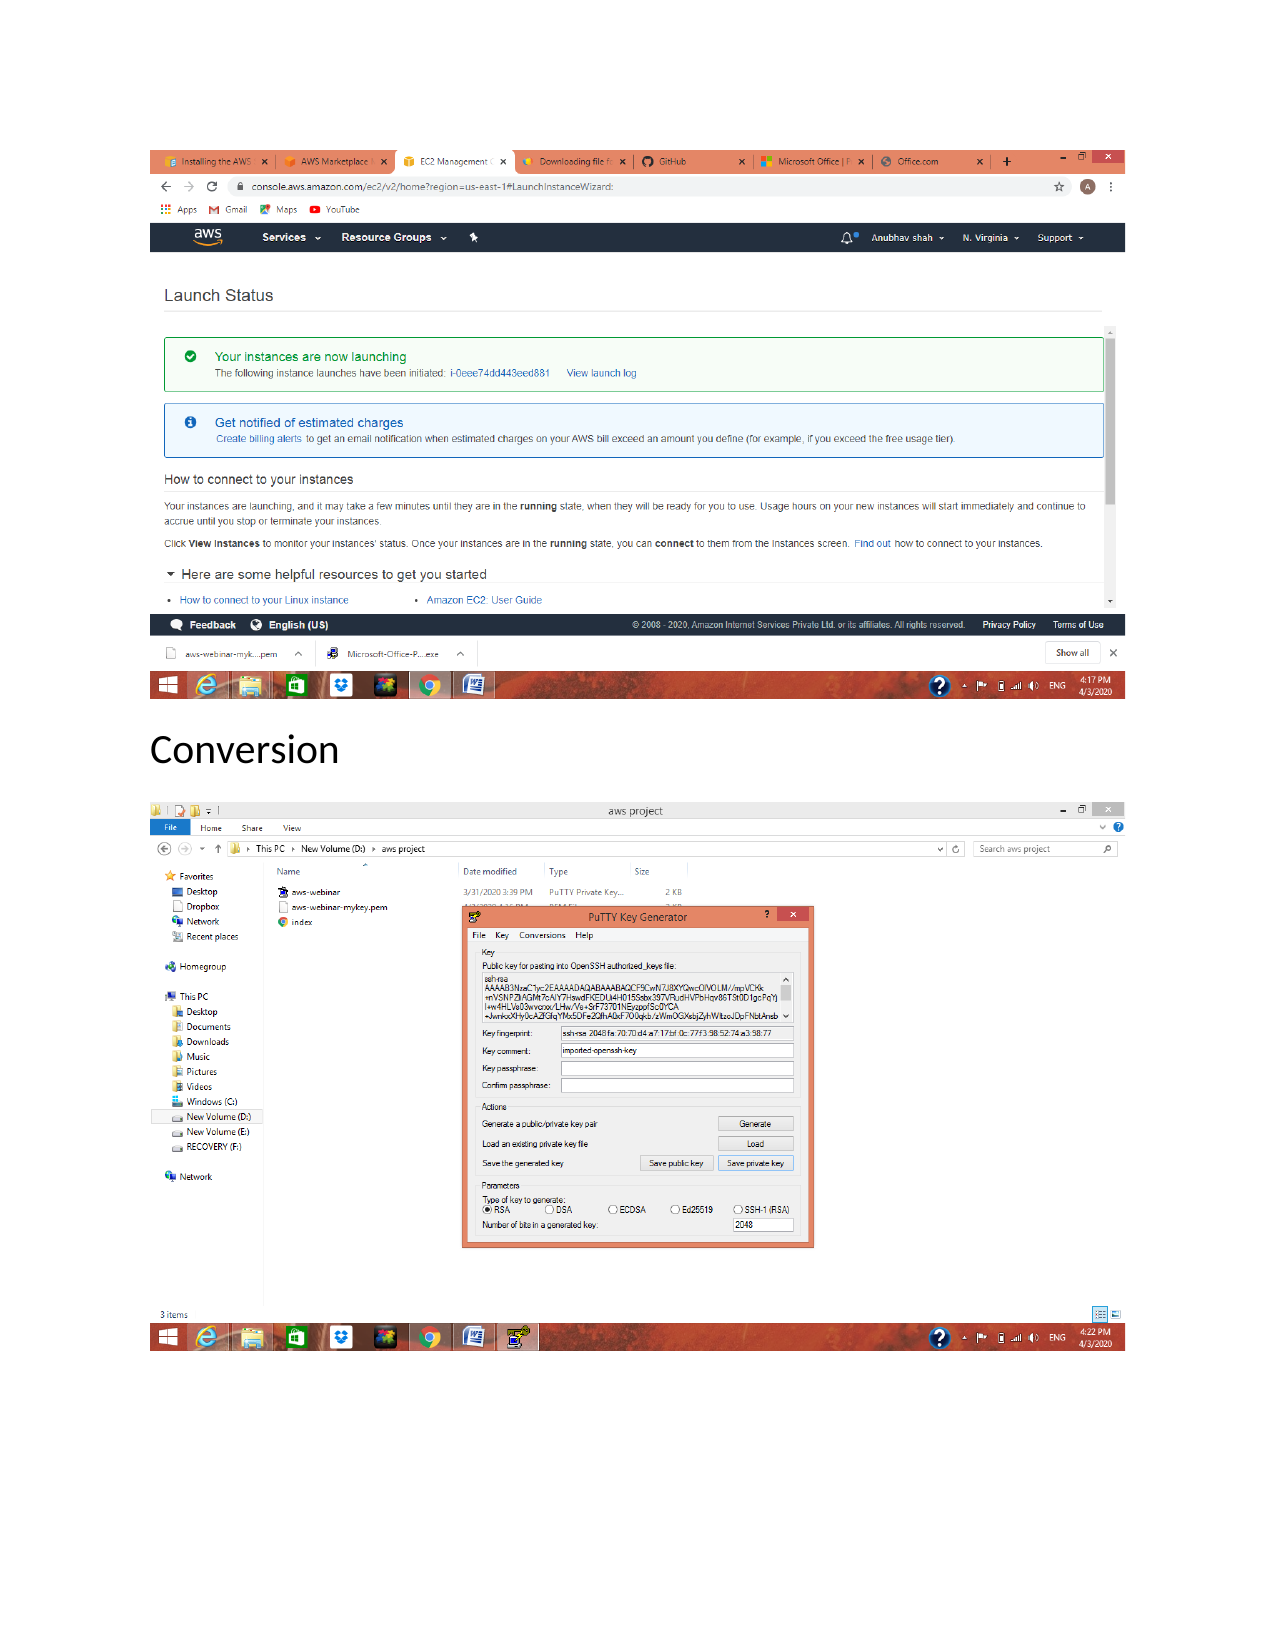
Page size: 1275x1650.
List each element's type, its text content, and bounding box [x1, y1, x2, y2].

text Conversion [150, 723, 1125, 774]
picture [150, 802, 1125, 1351]
picture [150, 150, 1125, 699]
